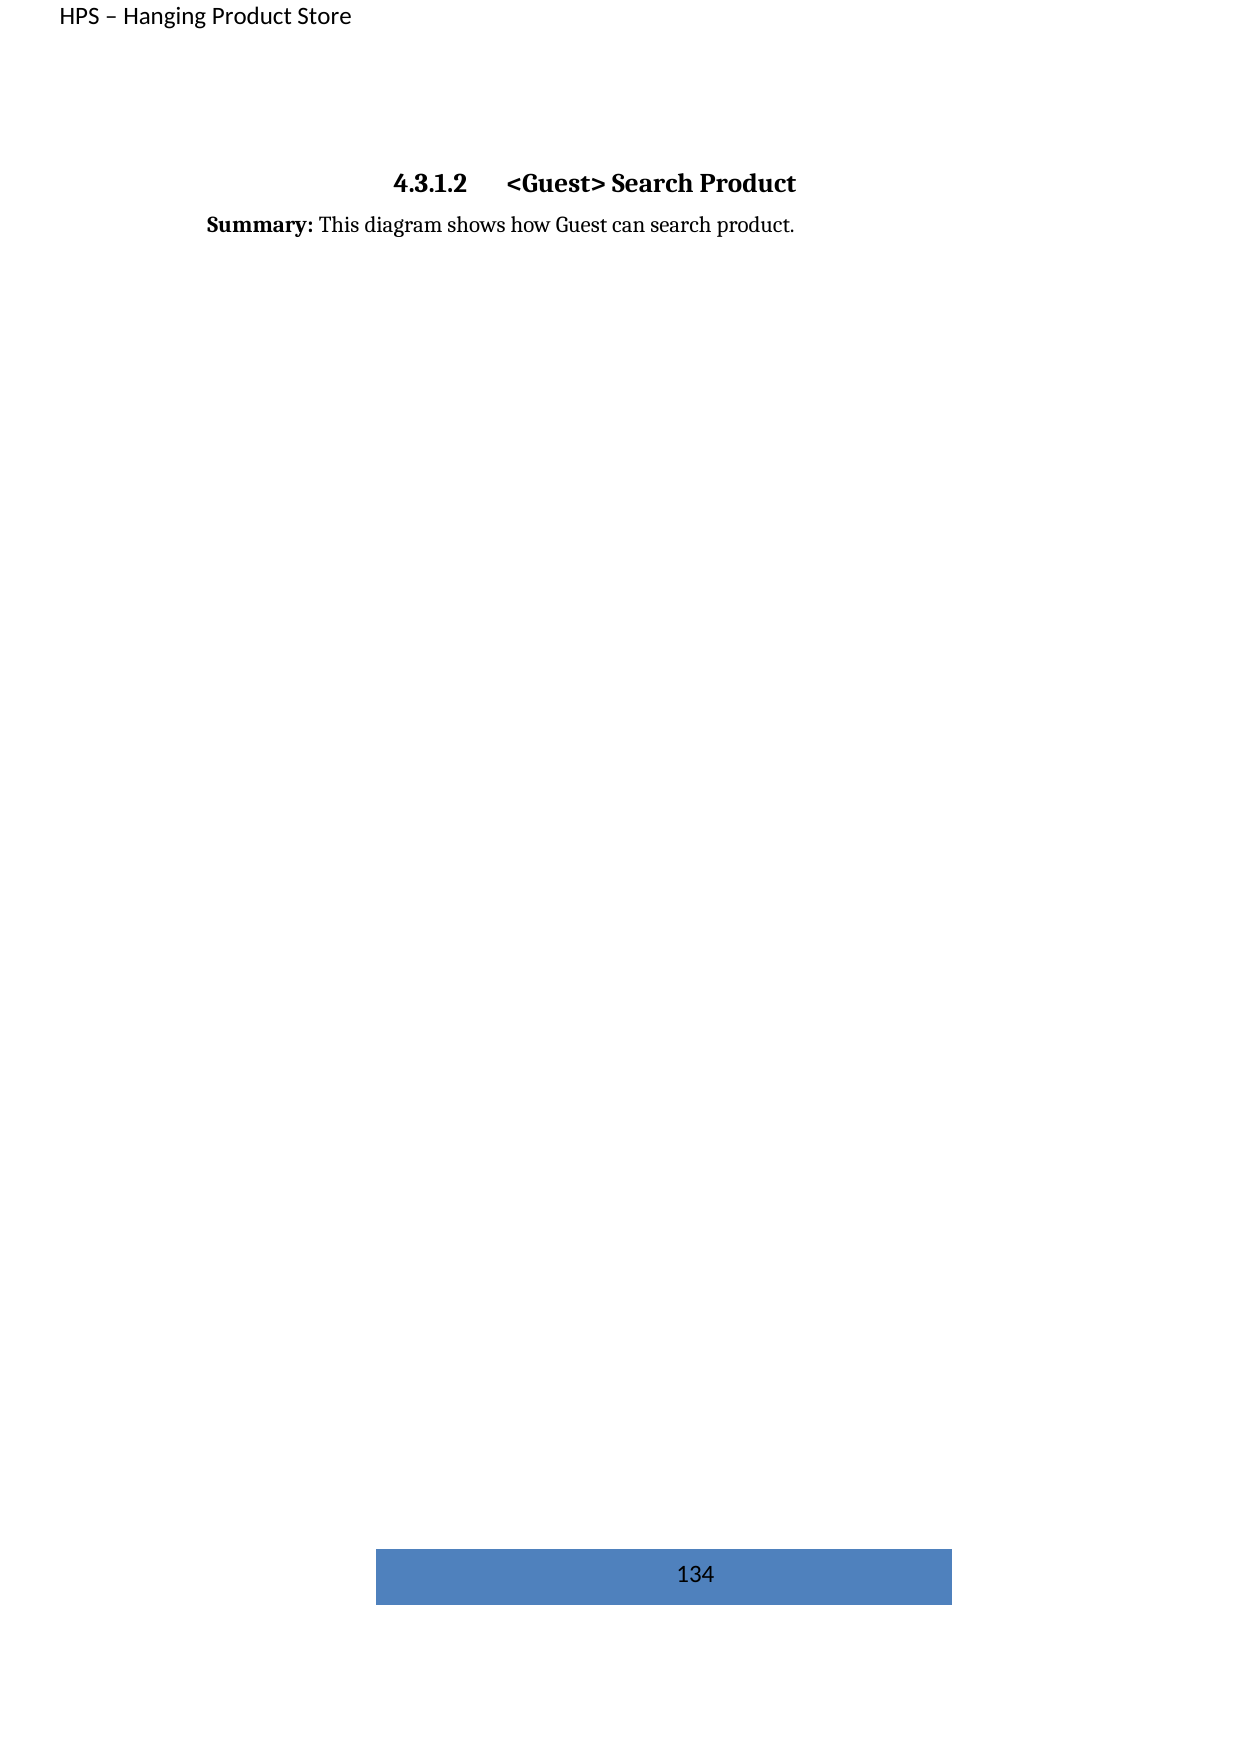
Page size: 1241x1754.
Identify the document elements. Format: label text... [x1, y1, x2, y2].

subtitle <Guest> Search Product [393, 168, 1122, 199]
text Summary: This diagram shows how Guest can search product. [207, 211, 1122, 238]
